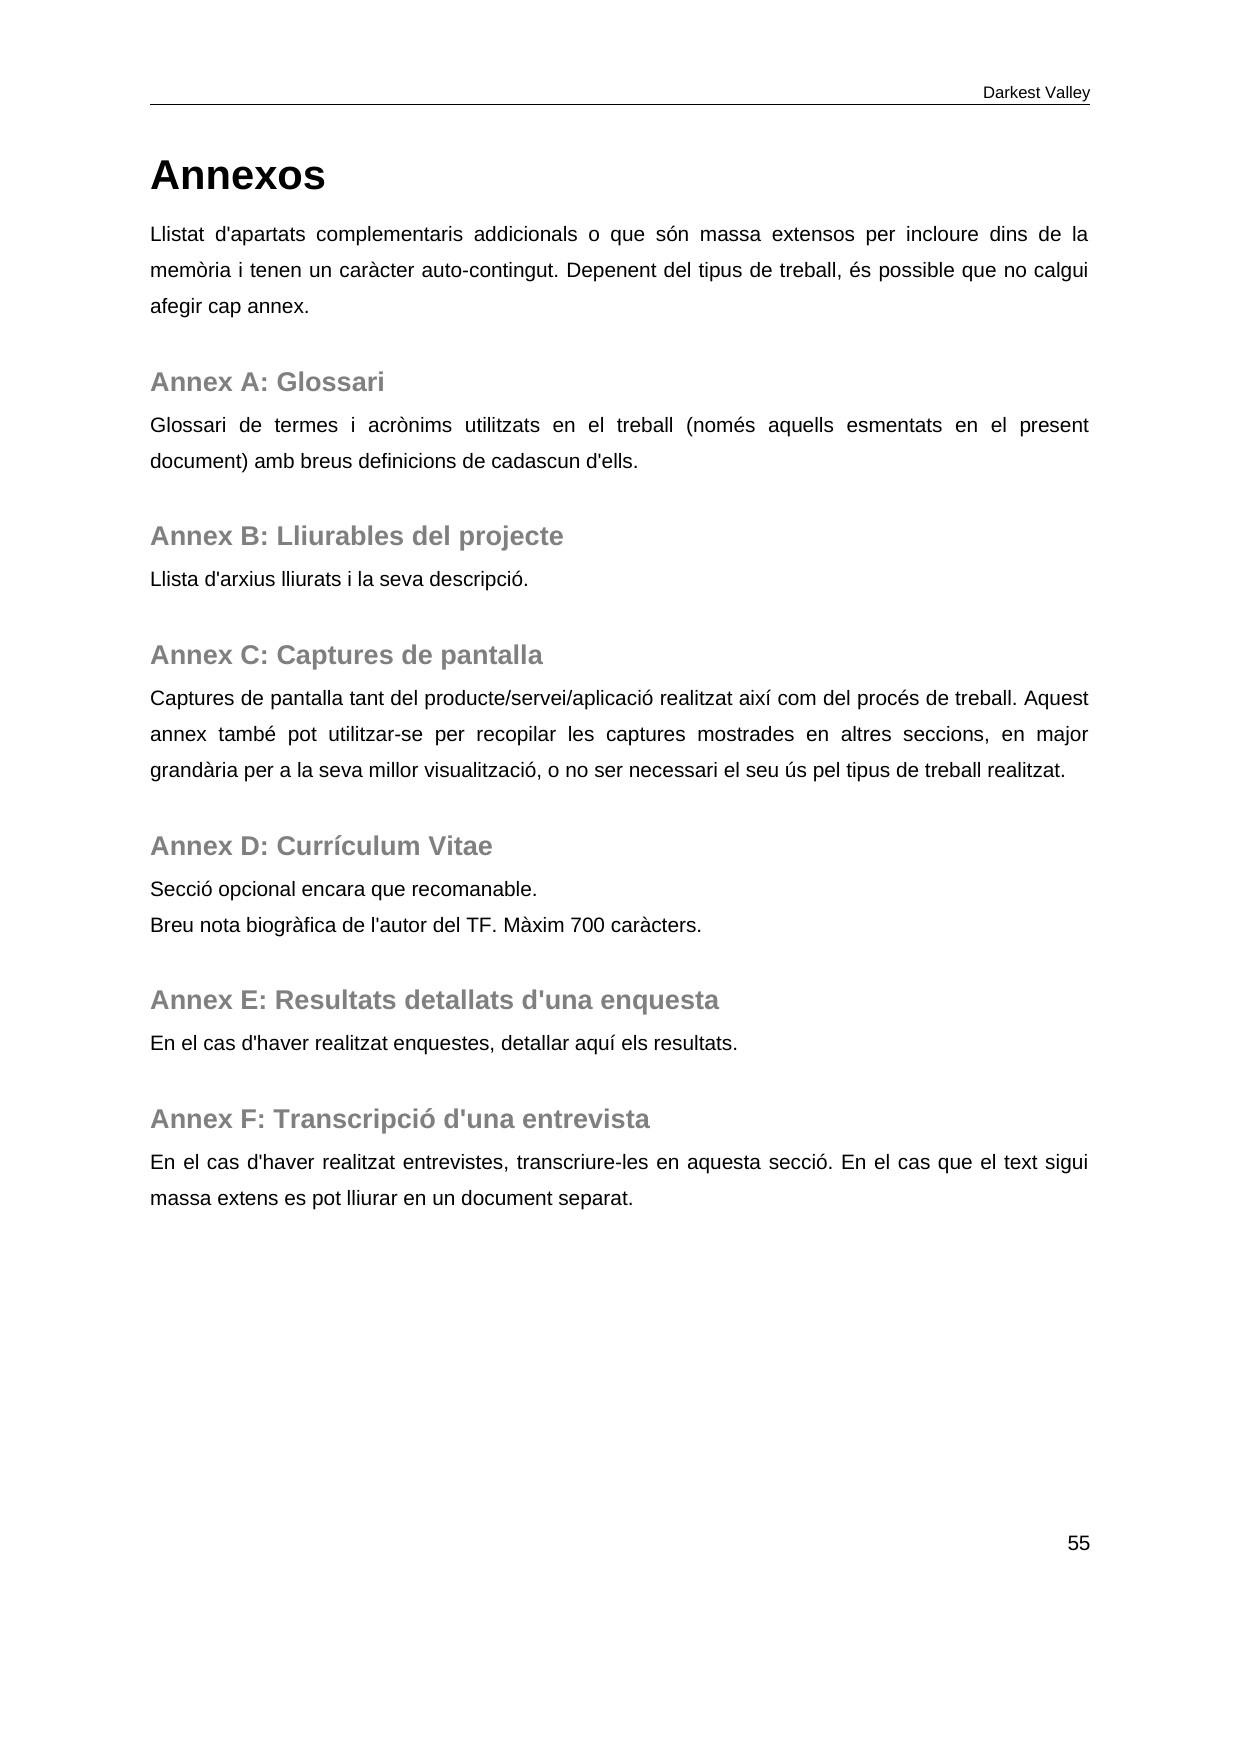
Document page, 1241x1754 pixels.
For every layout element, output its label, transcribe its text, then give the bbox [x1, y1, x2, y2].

text En el cas d'haver realitzat entrevistes, transcriure-les en aquesta secció. En el cas que el text sigui massa extens es pot lliurar en un document separat. [150, 1150, 1090, 1210]
text Annex C: Captures de pantalla [150, 639, 1090, 670]
text En el cas d'haver realitzat enquestes, detallar aquí els resultats. [150, 1031, 1090, 1055]
text Llista d'arxius lliurats i la seva descripció. [150, 567, 1090, 591]
text Annex F: Transcripció d'una entrevista [150, 1103, 1090, 1134]
text Annexos [150, 150, 1090, 198]
text Captures de pantalla tant del producte/servei/aplicació realitzat així com del procés de treball. Aquest annex també pot utilitzar-se per recopilar les captures mostrades en altres seccions, en major grandària per a la seva millor visualització, o no ser necessari el seu ús pel tipus de treball realitzat. [150, 686, 1090, 782]
text Annex A: Glossari [150, 366, 1090, 397]
text Llistat d'apartats complementaris addicionals o que són massa extensos per incloure dins de la memòria i tenen un caràcter auto-contingut. Depenent del tipus de treball, és possible que no calgui afegir cap annex. [150, 222, 1090, 318]
text Annex E: Resultats detallats d'una enquesta [150, 984, 1090, 1016]
text Glossari de termes i acrònims utilitzats en el treball (només aquells esmentats en el present document) amb breus definicions de cadascun d'ells. [150, 412, 1090, 472]
text Breu nota biogràfica de l'autor del TF. Màxim 700 caràcters. [150, 912, 1090, 936]
text Annex D: Currículum Vitae [150, 830, 1090, 861]
text Annex B: Lliurables del projecte [150, 520, 1090, 552]
text Secció opcional encara que recomanable. [150, 877, 1090, 901]
